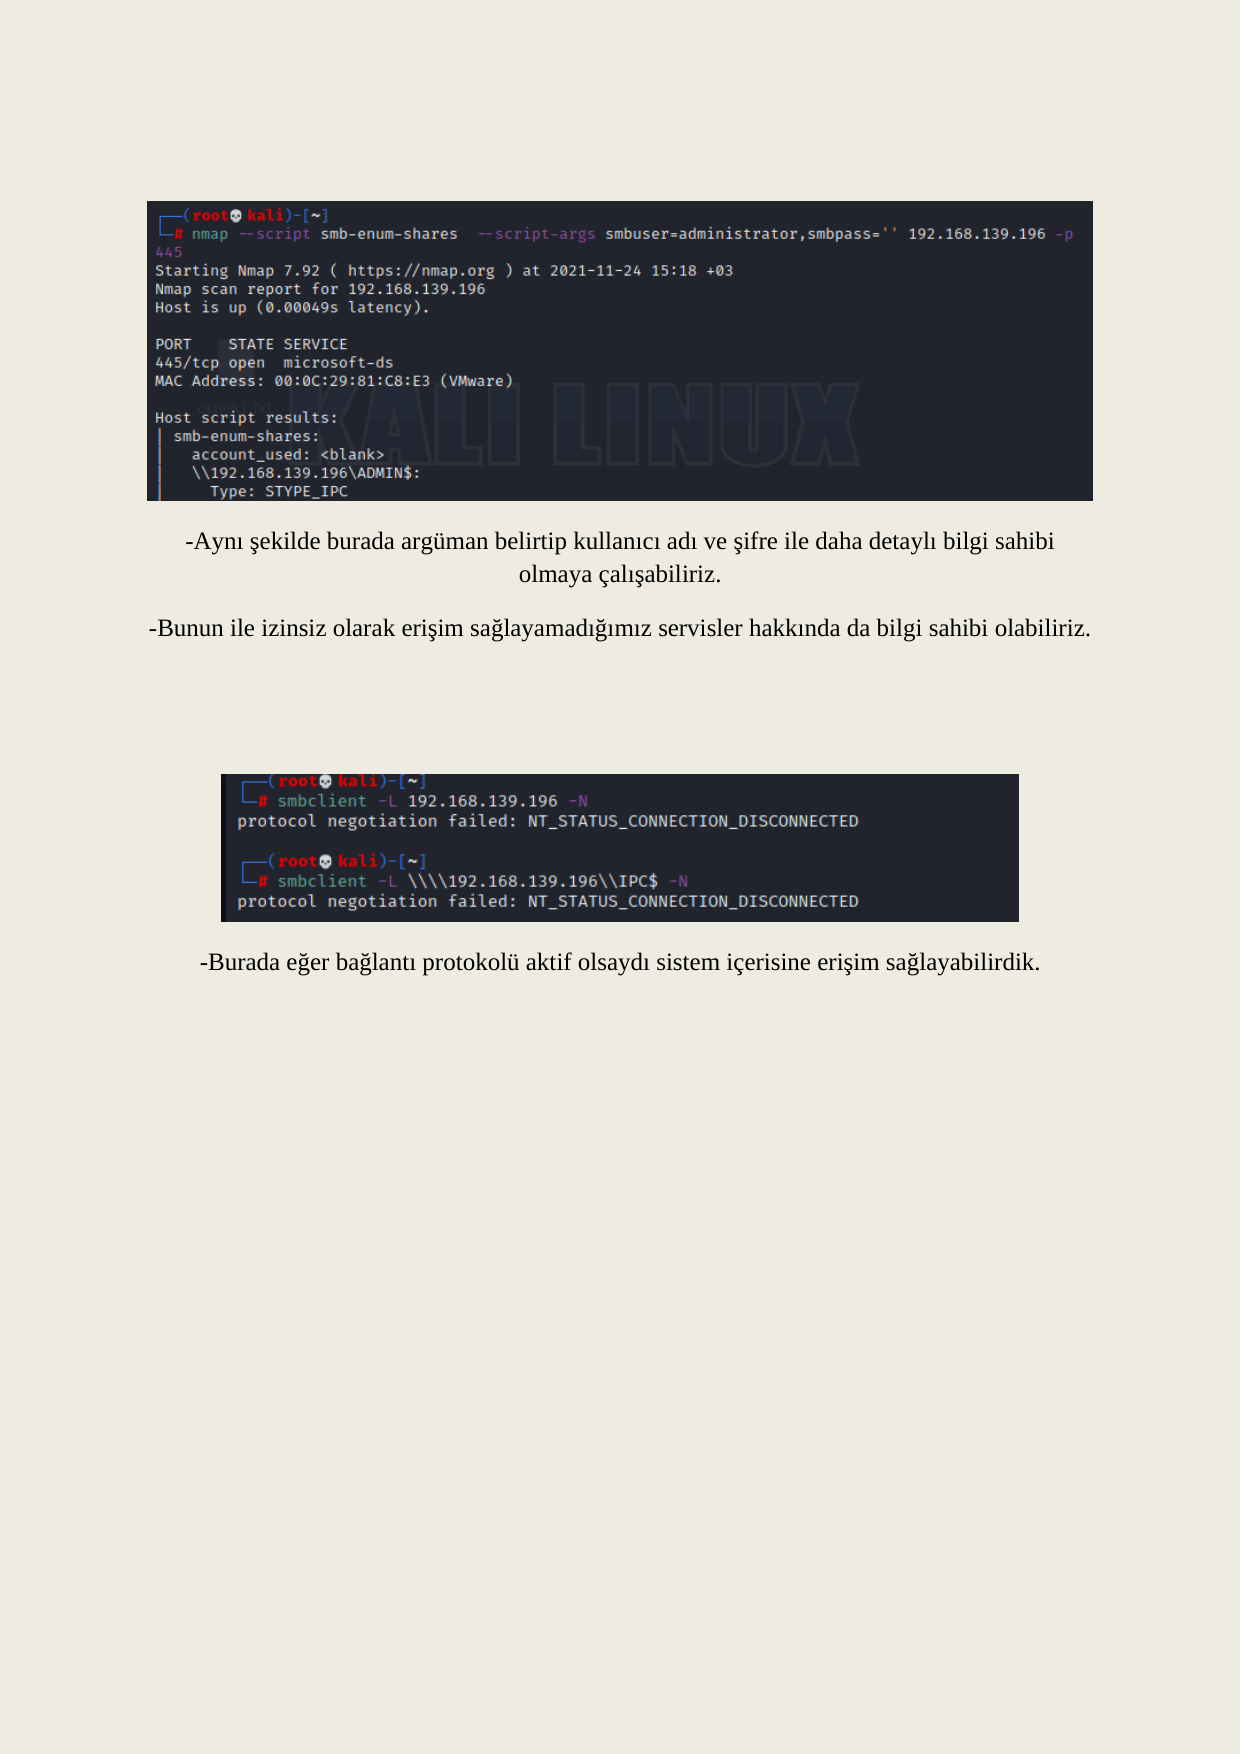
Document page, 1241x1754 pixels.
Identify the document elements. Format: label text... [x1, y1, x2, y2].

text -Aynı şekilde burada argüman belirtip kullanıcı adı ve şifre ile daha detaylı bilgi sahibi olmaya çalışabiliriz. [148, 526, 1093, 587]
text -Burada eğer bağlantı protokolü aktif olsaydı sistem içerisine erişim sağlayabilirdik. [148, 947, 1093, 976]
picture [147, 201, 1093, 501]
text -Bunun ile izinsiz olarak erişim sağlayamadığımız servisler hakkında da bilgi sahibi olabiliriz. [148, 613, 1093, 641]
picture [221, 774, 1019, 922]
